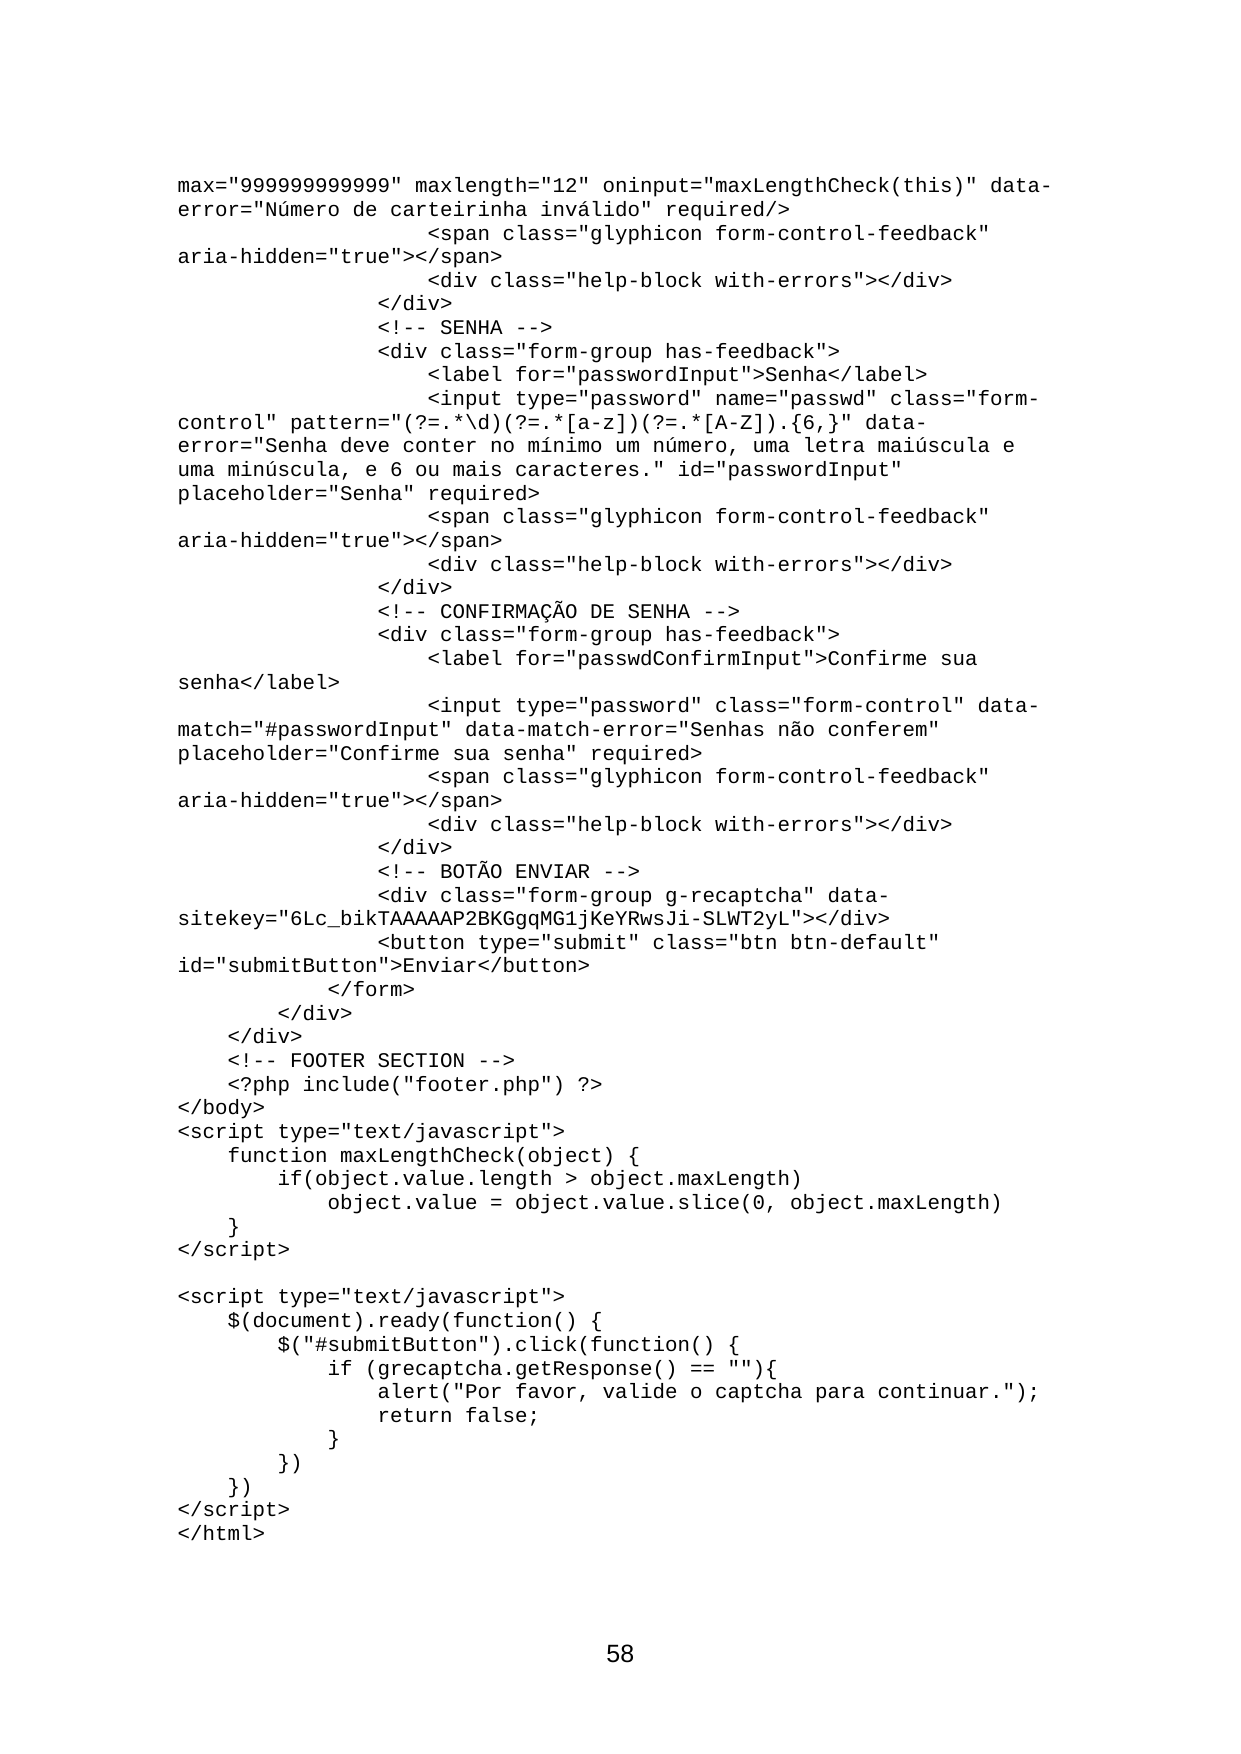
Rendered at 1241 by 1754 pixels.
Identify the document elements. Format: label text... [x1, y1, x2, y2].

text <span class="glyphicon form-control-feedback" aria-hidden="true"></span> [177, 222, 1063, 270]
text </div> [177, 837, 1063, 861]
text } [177, 1428, 1063, 1452]
text </div> [177, 1003, 1063, 1026]
text <input type="password" name="passwd" class="form-control" pattern="(?=.*\d)(?=.*[a-z])(?=.*[A-Z]).{6,}" data-error="Senha deve conter no mínimo um número, uma letra maiúscula e uma minúscula, e 6 ou mais caracteres." id="passwordInput" placeholder="Senha" required> [177, 388, 1063, 506]
text </div> [177, 577, 1063, 601]
text <div class="help-block with-errors"></div> [177, 553, 1063, 577]
text <div class="help-block with-errors"></div> [177, 814, 1063, 837]
text <label for="passwordInput">Senha</label> [177, 364, 1063, 388]
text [177, 175, 1063, 222]
text if(object.value.length > object.maxLength) [177, 1168, 1063, 1192]
text alert("Por favor, valide o captcha para continuar."); [177, 1381, 1063, 1405]
text </form> [177, 979, 1063, 1003]
text return false; [177, 1405, 1063, 1428]
text </script> [177, 1499, 1063, 1523]
text }) [177, 1452, 1063, 1476]
text <span class="glyphicon form-control-feedback" aria-hidden="true"></span> [177, 766, 1063, 814]
text <?php include("footer.php") ?> [177, 1074, 1063, 1097]
text <span class="glyphicon form-control-feedback" aria-hidden="true"></span> [177, 506, 1063, 553]
text <div class="form-group g-recaptcha" data-sitekey="6Lc_bikTAAAAAP2BKGgqMG1jKeYRwsJi-SLWT2yL"></div> [177, 884, 1063, 932]
text } [177, 1216, 1063, 1239]
text <!-- BOTÃO ENVIAR --> [177, 861, 1063, 884]
text $("#submitButton").click(function() { [177, 1334, 1063, 1357]
text function maxLengthCheck(object) { [177, 1145, 1063, 1168]
text <label for="passwdConfirmInput">Confirme sua senha</label> [177, 648, 1063, 695]
text $(document).ready(function() { [177, 1310, 1063, 1334]
text <!-- CONFIRMAÇÃO DE SENHA --> [177, 601, 1063, 624]
text <button type="submit" class="btn btn-default" id="submitButton">Enviar</button> [177, 932, 1063, 979]
text </div> [177, 293, 1063, 317]
text <input type="password" class="form-control" data-match="#passwordInput" data-match-error="Senhas não conferem" placeholder="Confirme sua senha" required> [177, 695, 1063, 766]
text </body> [177, 1097, 1063, 1121]
text </html> [177, 1523, 1063, 1547]
text }) [177, 1476, 1063, 1499]
text <div class="help-block with-errors"></div> [177, 270, 1063, 293]
text object.value = object.value.slice(0, object.maxLength) [177, 1192, 1063, 1216]
text <div class="form-group has-feedback"> [177, 341, 1063, 364]
text <script type="text/javascript"> [177, 1121, 1063, 1145]
text <script type="text/javascript"> [177, 1287, 1063, 1310]
text if (grecaptcha.getResponse() == ""){ [177, 1357, 1063, 1381]
text </div> [177, 1026, 1063, 1050]
text </script> [177, 1239, 1063, 1263]
text <!-- FOOTER SECTION --> [177, 1050, 1063, 1074]
text <!-- SENHA --> [177, 317, 1063, 341]
text <div class="form-group has-feedback"> [177, 624, 1063, 648]
